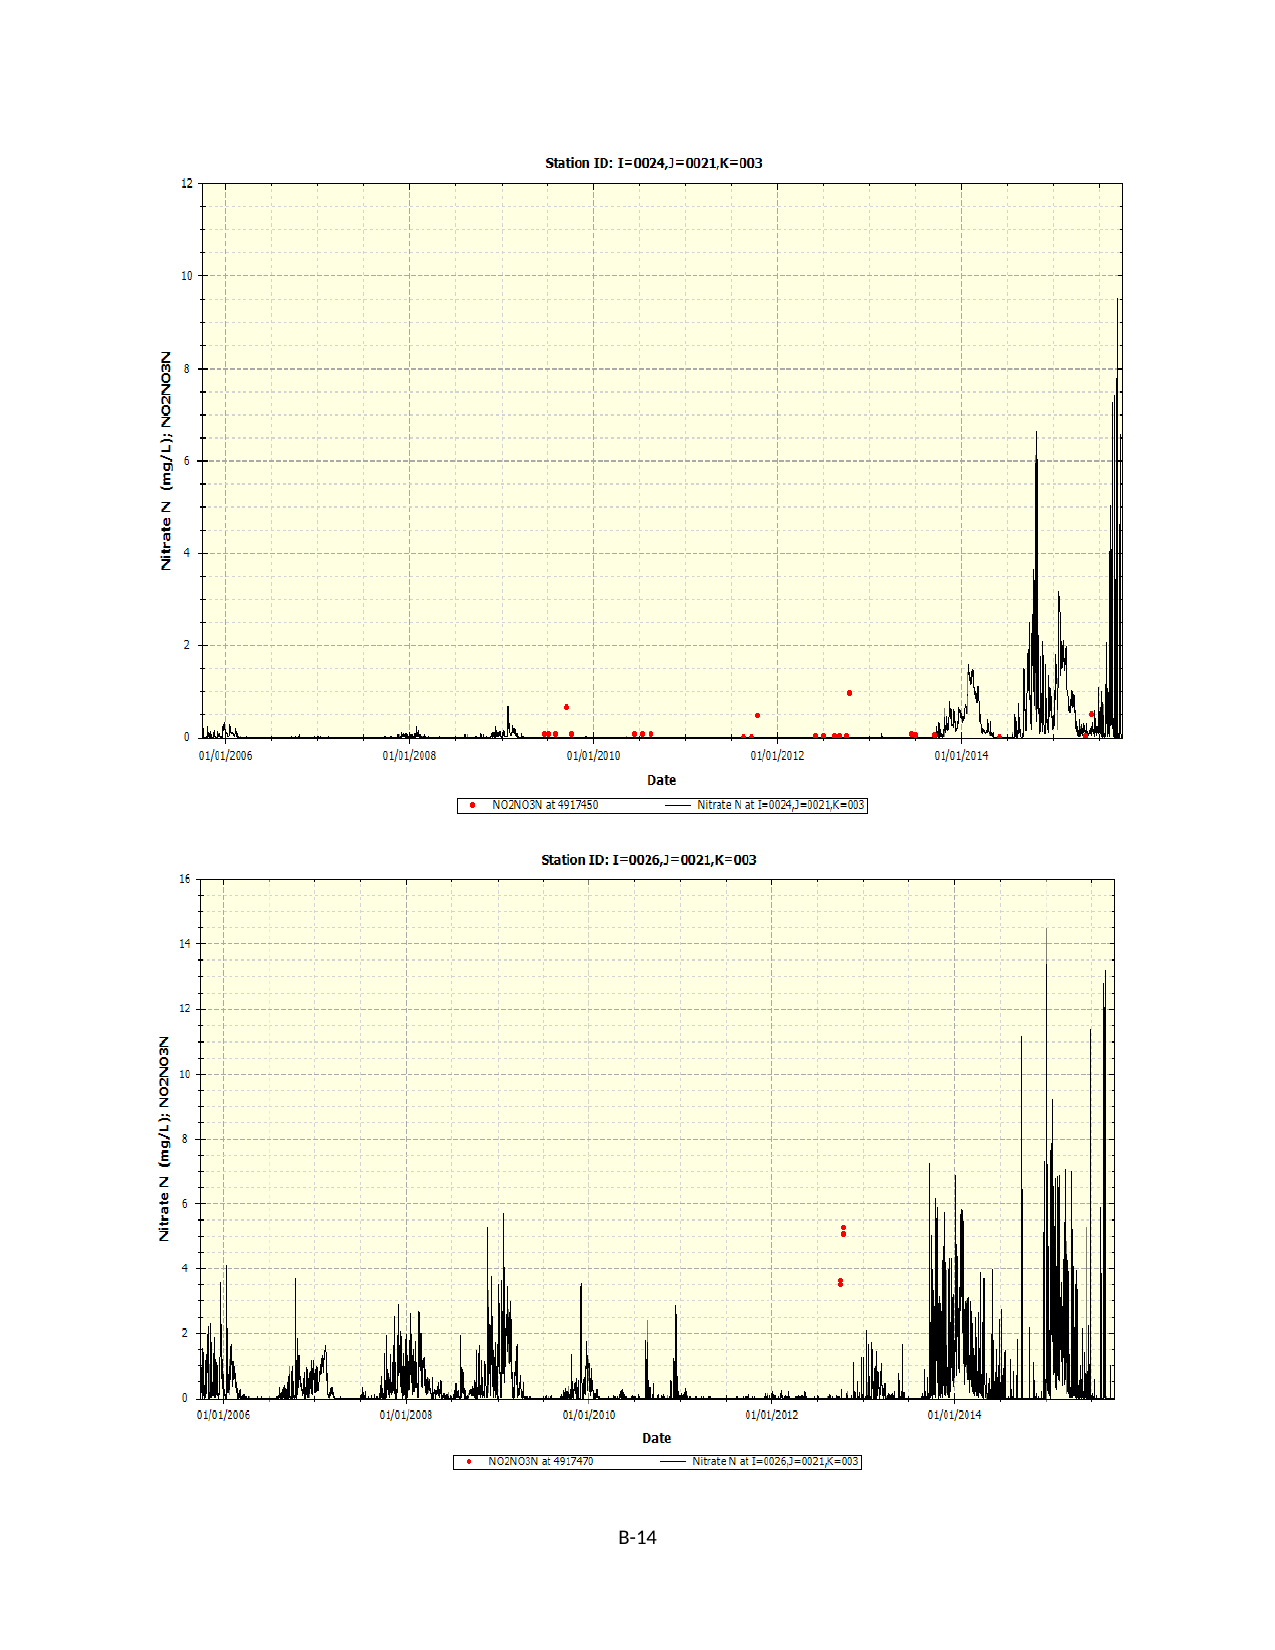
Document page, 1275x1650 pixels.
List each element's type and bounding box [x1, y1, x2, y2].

picture [150, 150, 1125, 827]
picture [150, 851, 1125, 1480]
